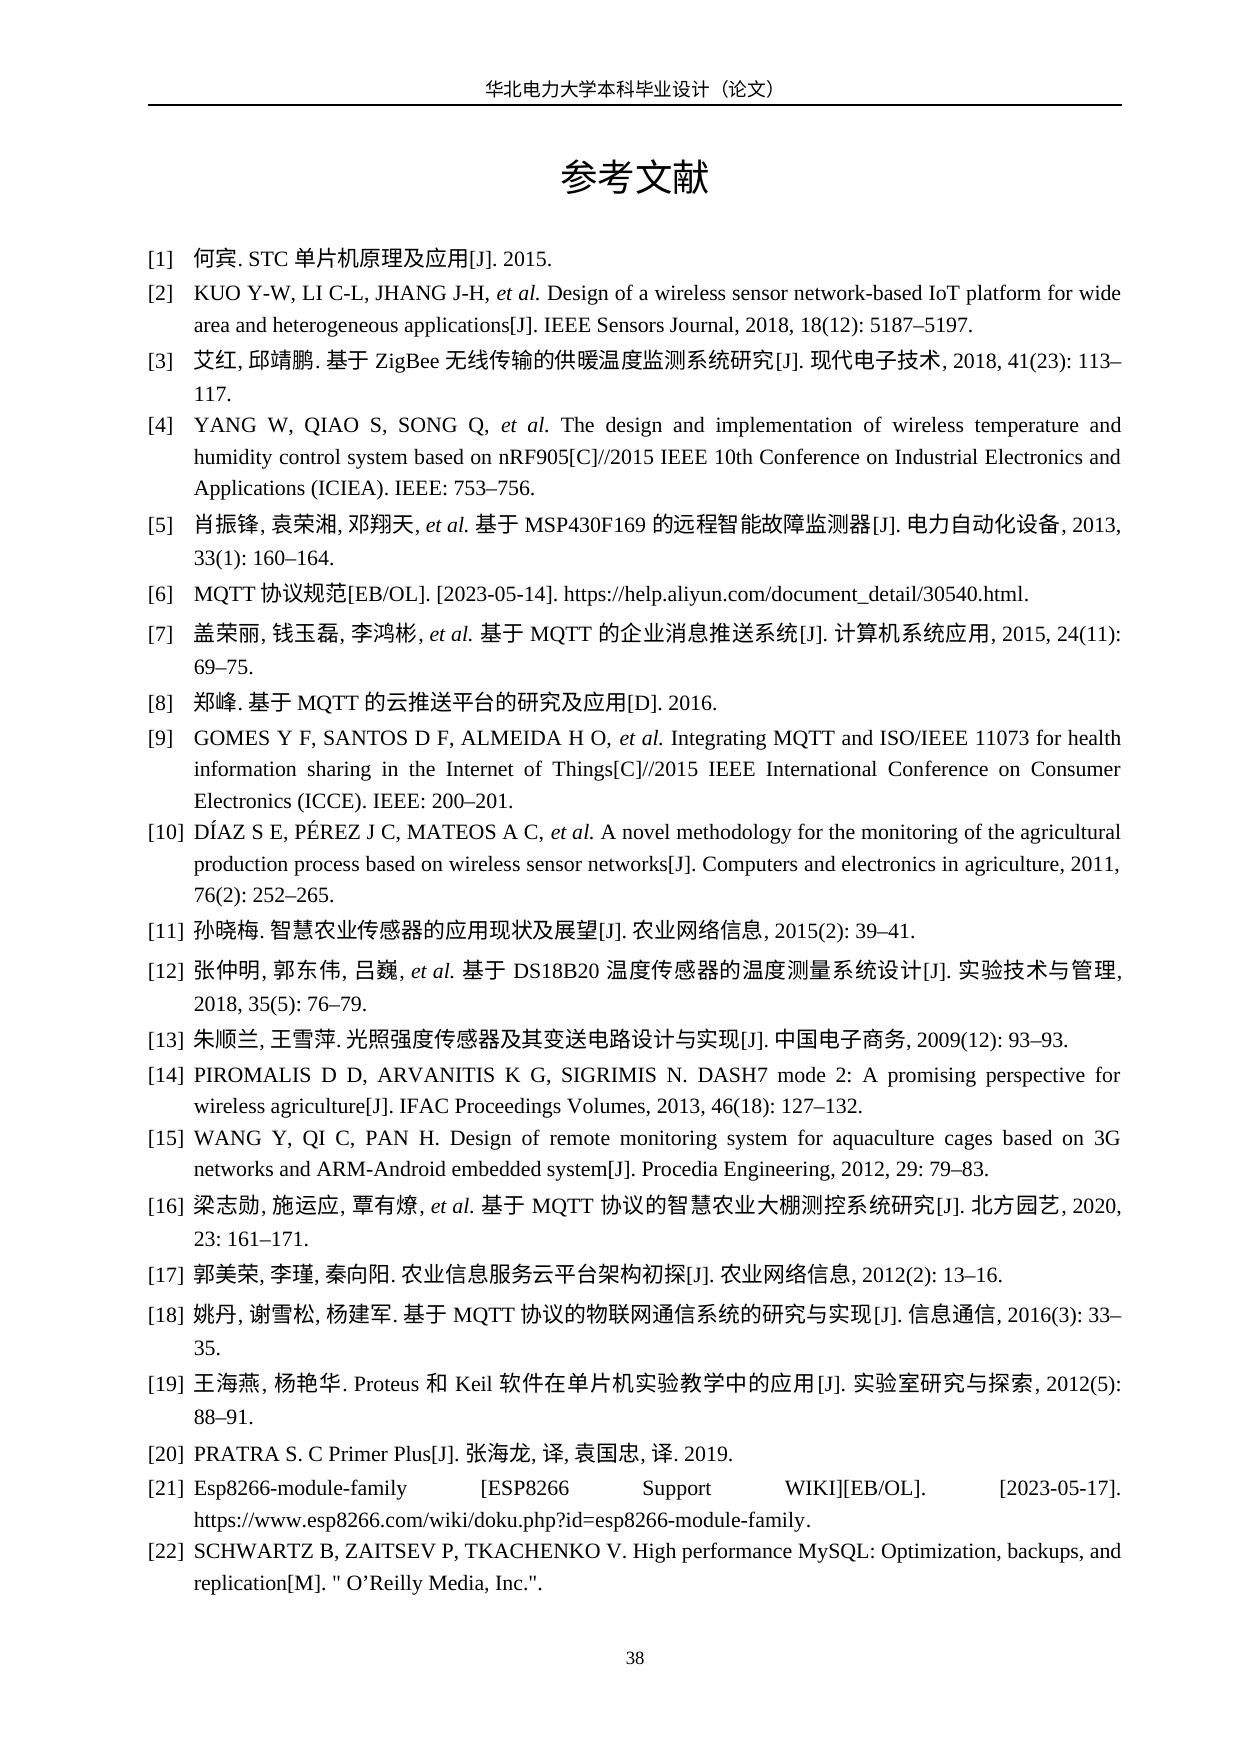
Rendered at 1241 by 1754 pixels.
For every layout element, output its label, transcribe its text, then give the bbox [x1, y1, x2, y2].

list PRATRA S. C Primer Plus[J]. 张海龙, 译, 袁国忠, 译. 2019. [148, 1436, 1122, 1467]
list PIROMALIS D D, ARVANITIS K G, SIGRIMIS N. DASH7 mode 2: A promising perspective for wireless agriculture[J]. IFAC Proceedings Volumes, 2013, 46(18): 127–132. [148, 1062, 1122, 1119]
list MQTT协议规范[EB/OL]. [2023-05-14]. https://help.aliyun.com/document_detail/30540.html. [148, 576, 1122, 608]
list 艾红, 邱靖鹏. 基于 ZigBee 无线传输的供暖温度监测系统研究[J]. 现代电子技术, 2018, 41(23): 113–117. [148, 343, 1122, 406]
list 姚丹, 谢雪松, 杨建军. 基于 MQTT 协议的物联网通信系统的研究与实现[J]. 信息通信, 2016(3): 33–35. [148, 1297, 1122, 1360]
list 盖荣丽, 钱玉磊, 李鸿彬, et al. 基于 MQTT 的企业消息推送系统[J]. 计算机系统应用, 2015, 24(11): 69–75. [148, 616, 1122, 679]
list SCHWARTZ B, ZAITSEV P, TKACHENKO V. High performance MySQL: Optimization, backups, and replication[M]. " O’Reilly Media, Inc.". [148, 1538, 1122, 1595]
list 肖振锋, 袁荣湘, 邓翔天, et al. 基于 MSP430F169 的远程智能故障监测器[J]. 电力自动化设备, 2013, 33(1): 160–164. [148, 507, 1122, 570]
list 何宾. STC 单片机原理及应用[J]. 2015. [148, 241, 1122, 272]
list DÍAZ S E, PÉREZ J C, MATEOS A C, et al. A novel methodology for the monitoring of the agricultural production process based on wireless sensor networks[J]. Computers and electronics in agriculture, 2011, 76(2): 252–265. [148, 819, 1122, 907]
list 郑峰. 基于 MQTT 的云推送平台的研究及应用[D]. 2016. [148, 685, 1122, 717]
list YANG W, QIAO S, SONG Q, et al. The design and implementation of wireless temperature and humidity control system based on nRF905[C]//2015 IEEE 10th Conference on Industrial Electronics and Applications (ICIEA). IEEE: 753–756. [148, 412, 1122, 501]
list KUO Y-W, LI C-L, JHANG J-H, et al. Design of a wireless sensor network-based IoT platform for wide area and heterogeneous applications[J]. IEEE Sensors Journal, 2018, 18(12): 5187–5197. [148, 280, 1122, 337]
list 梁志勋, 施运应, 覃有燎, et al. 基于 MQTT 协议的智慧农业大棚测控系统研究[J]. 北方园艺, 2020, 23: 161–171. [148, 1188, 1122, 1251]
list 王海燕, 杨艳华. Proteus 和 Keil 软件在单片机实验教学中的应用[J]. 实验室研究与探索, 2012(5): 88–91. [148, 1366, 1122, 1429]
list Esp8266-module-family [ESP8266 Support WIKI][EB/OL]. [2023-05-17]. https://www.esp8266.com/wiki/doku.php?id=esp8266-module-family. [148, 1475, 1122, 1532]
subtitle 参考文献 [148, 148, 1122, 202]
list 孙晓梅. 智慧农业传感器的应用现状及展望[J]. 农业网络信息, 2015(2): 39–41. [148, 913, 1122, 945]
list 郭美荣, 李瑾, 秦向阳. 农业信息服务云平台架构初探[J]. 农业网络信息, 2012(2): 13–16. [148, 1257, 1122, 1289]
list GOMES Y F, SANTOS D F, ALMEIDA H O, et al. Integrating MQTT and ISO/IEEE 11073 for health information sharing in the Internet of Things[C]//2015 IEEE International Conference on Consumer Electronics (ICCE). IEEE: 200–201. [148, 725, 1122, 813]
list 张仲明, 郭东伟, 吕巍, et al. 基于 DS18B20 温度传感器的温度测量系统设计[J]. 实验技术与管理, 2018, 35(5): 76–79. [148, 953, 1122, 1016]
list 朱顺兰, 王雪萍. 光照强度传感器及其变送电路设计与实现[J]. 中国电子商务, 2009(12): 93–93. [148, 1022, 1122, 1054]
list WANG Y, QI C, PAN H. Design of remote monitoring system for aquaculture cages based on 3G networks and ARM-Android embedded system[J]. Procedia Engineering, 2012, 29: 79–83. [148, 1125, 1122, 1182]
